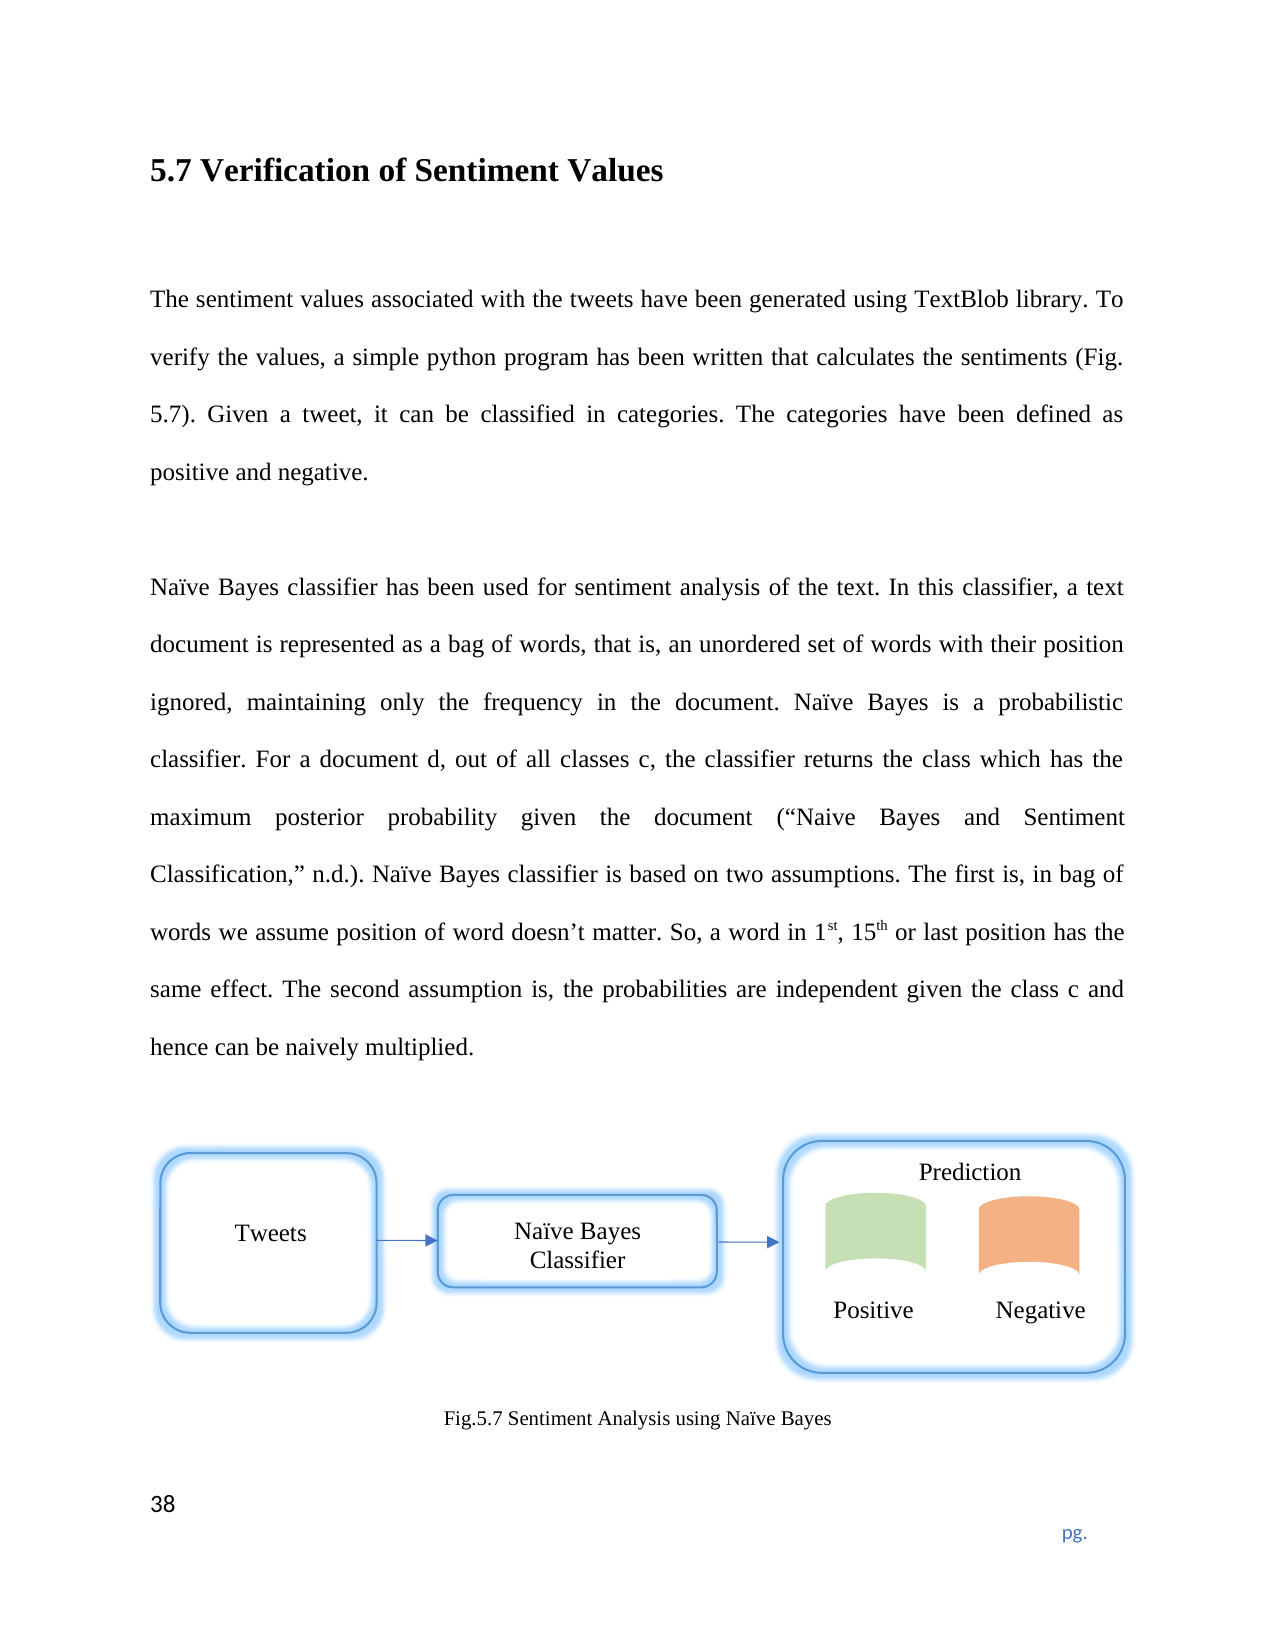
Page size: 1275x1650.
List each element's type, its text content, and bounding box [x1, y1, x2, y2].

text Fig.5.7 Sentiment Analysis using Naïve Bayes [150, 1405, 1125, 1429]
text The sentiment values associated with the tweets have been generated using TextBlob library. To verify the values, a simple python program has been written that calculates the sentiments (Fig. 5.7). Given a tweet, it can be classified in categories. The categories have been defined as positive and negative. [150, 284, 1125, 485]
text Naïve Bayes classifier has been used for sentiment analysis of the text. In this classifier, a text document is represented as a bag of words, that is, an unordered set of words with their position ignored, maintaining only the frequency in the document. Naïve Bayes is a probabilistic classifier. For a document d, out of all classes c, the classifier returns the class which has the maximum posterior probability given the document (“Naive Bayes and Sentiment Classification,” n.d.). Naïve Bayes classifier is based on two assumptions. The first is, in bag of words we assume position of word doesn’t matter. So, a word in 1st, 15th or last position has the same effect. The second assumption is, the probabilities are independent given the class c and hence can be naively multiplied. [150, 572, 1125, 1060]
text 5.7 Verification of Sentiment Values [150, 150, 1125, 188]
